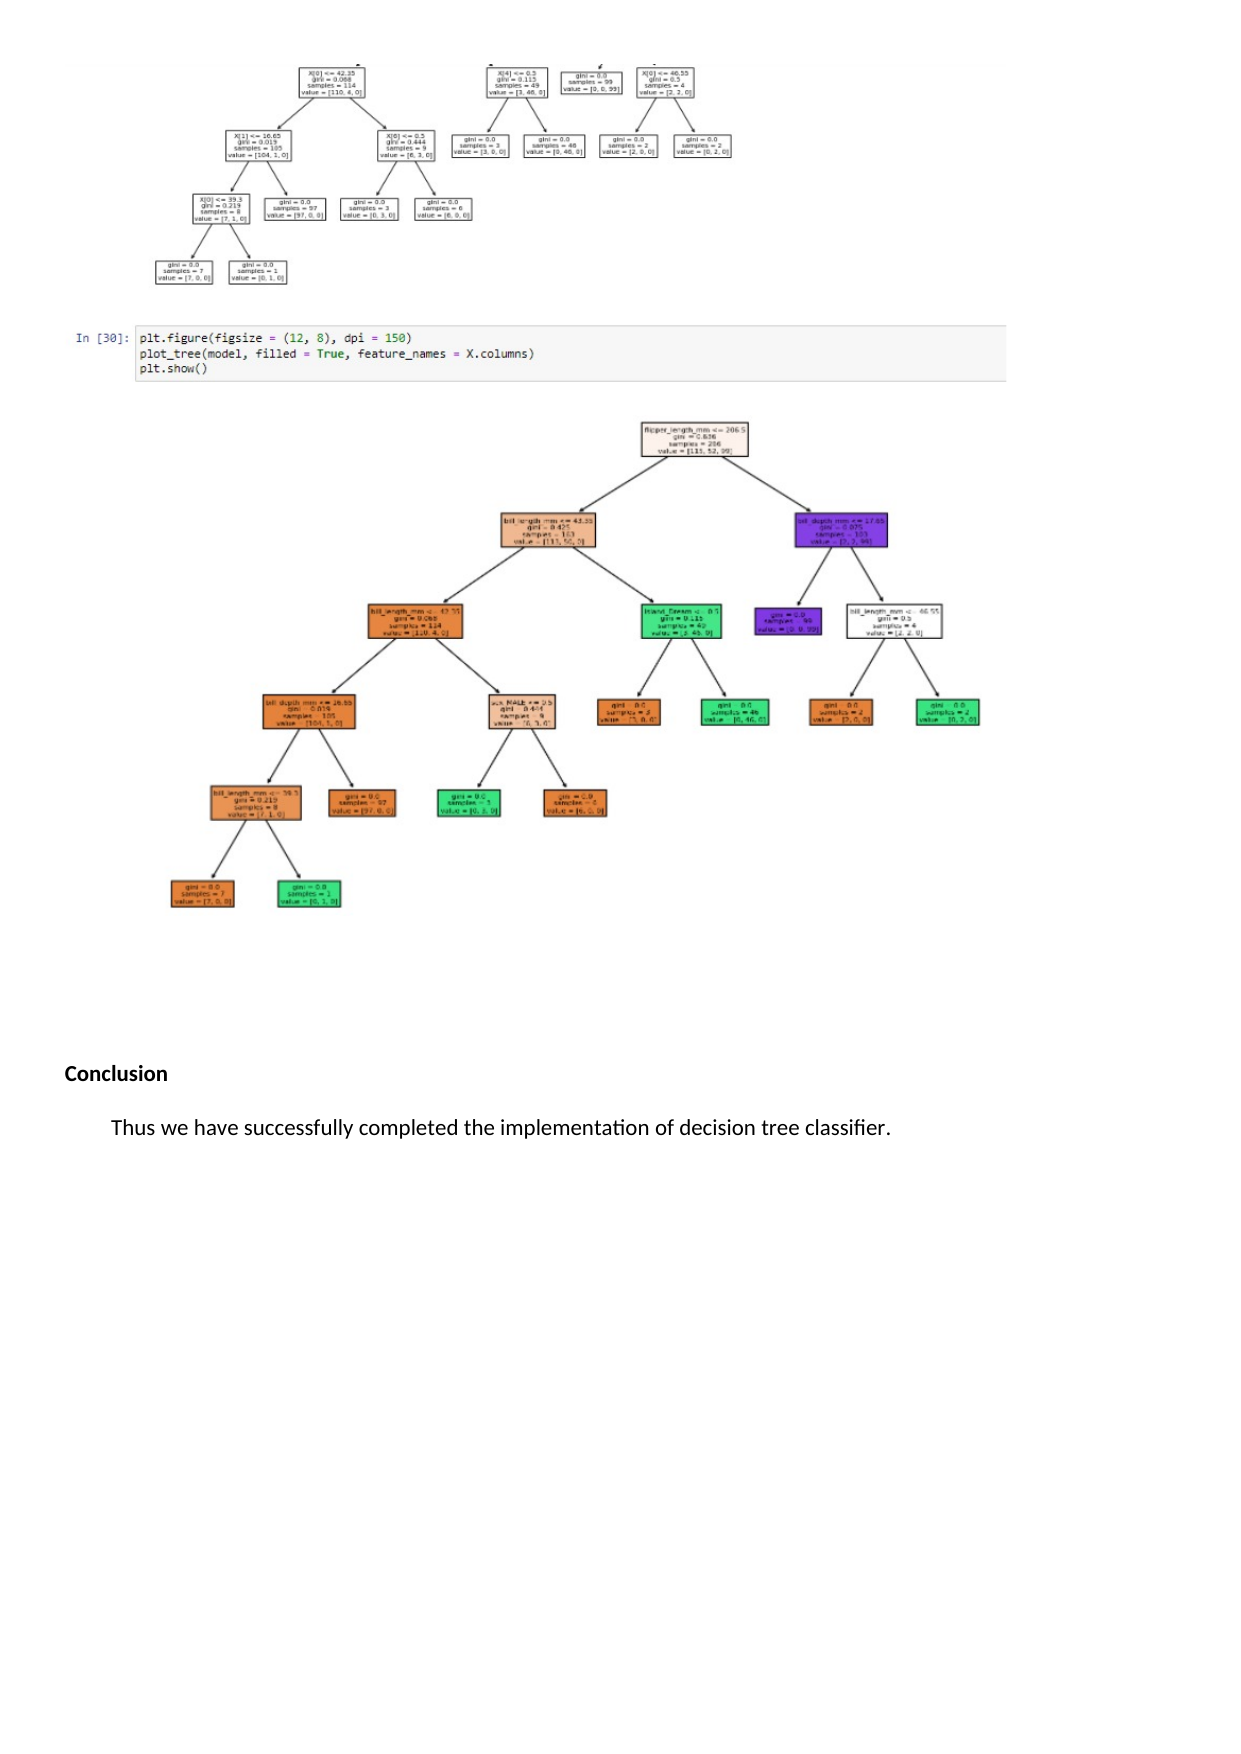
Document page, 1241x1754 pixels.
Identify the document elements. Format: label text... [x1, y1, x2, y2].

text Conclusion [64, 1059, 1176, 1087]
text Thus we have successfully completed the implementation of decision tree classifier. [64, 1113, 1176, 1142]
